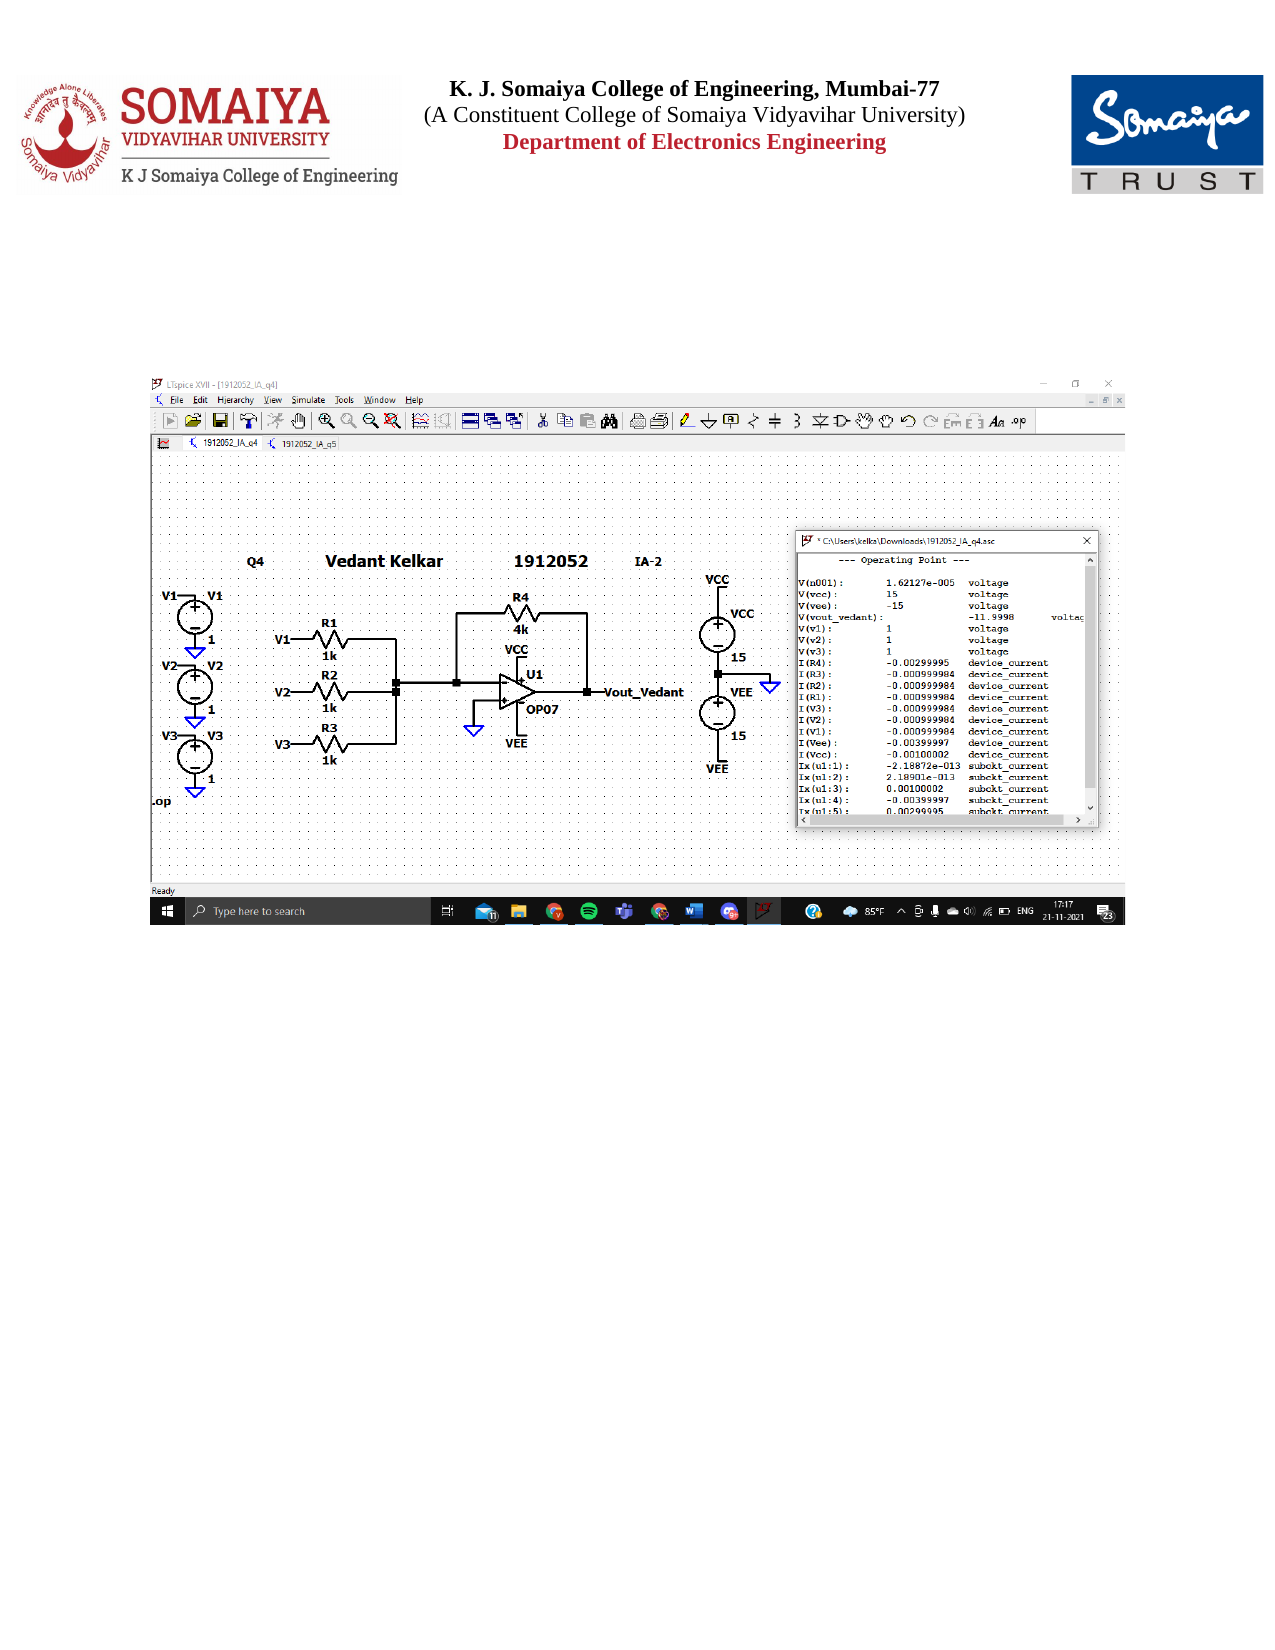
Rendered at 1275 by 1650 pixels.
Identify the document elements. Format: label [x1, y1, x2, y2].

picture [150, 376, 1125, 925]
picture [1071, 75, 1264, 194]
picture [16, 75, 402, 195]
